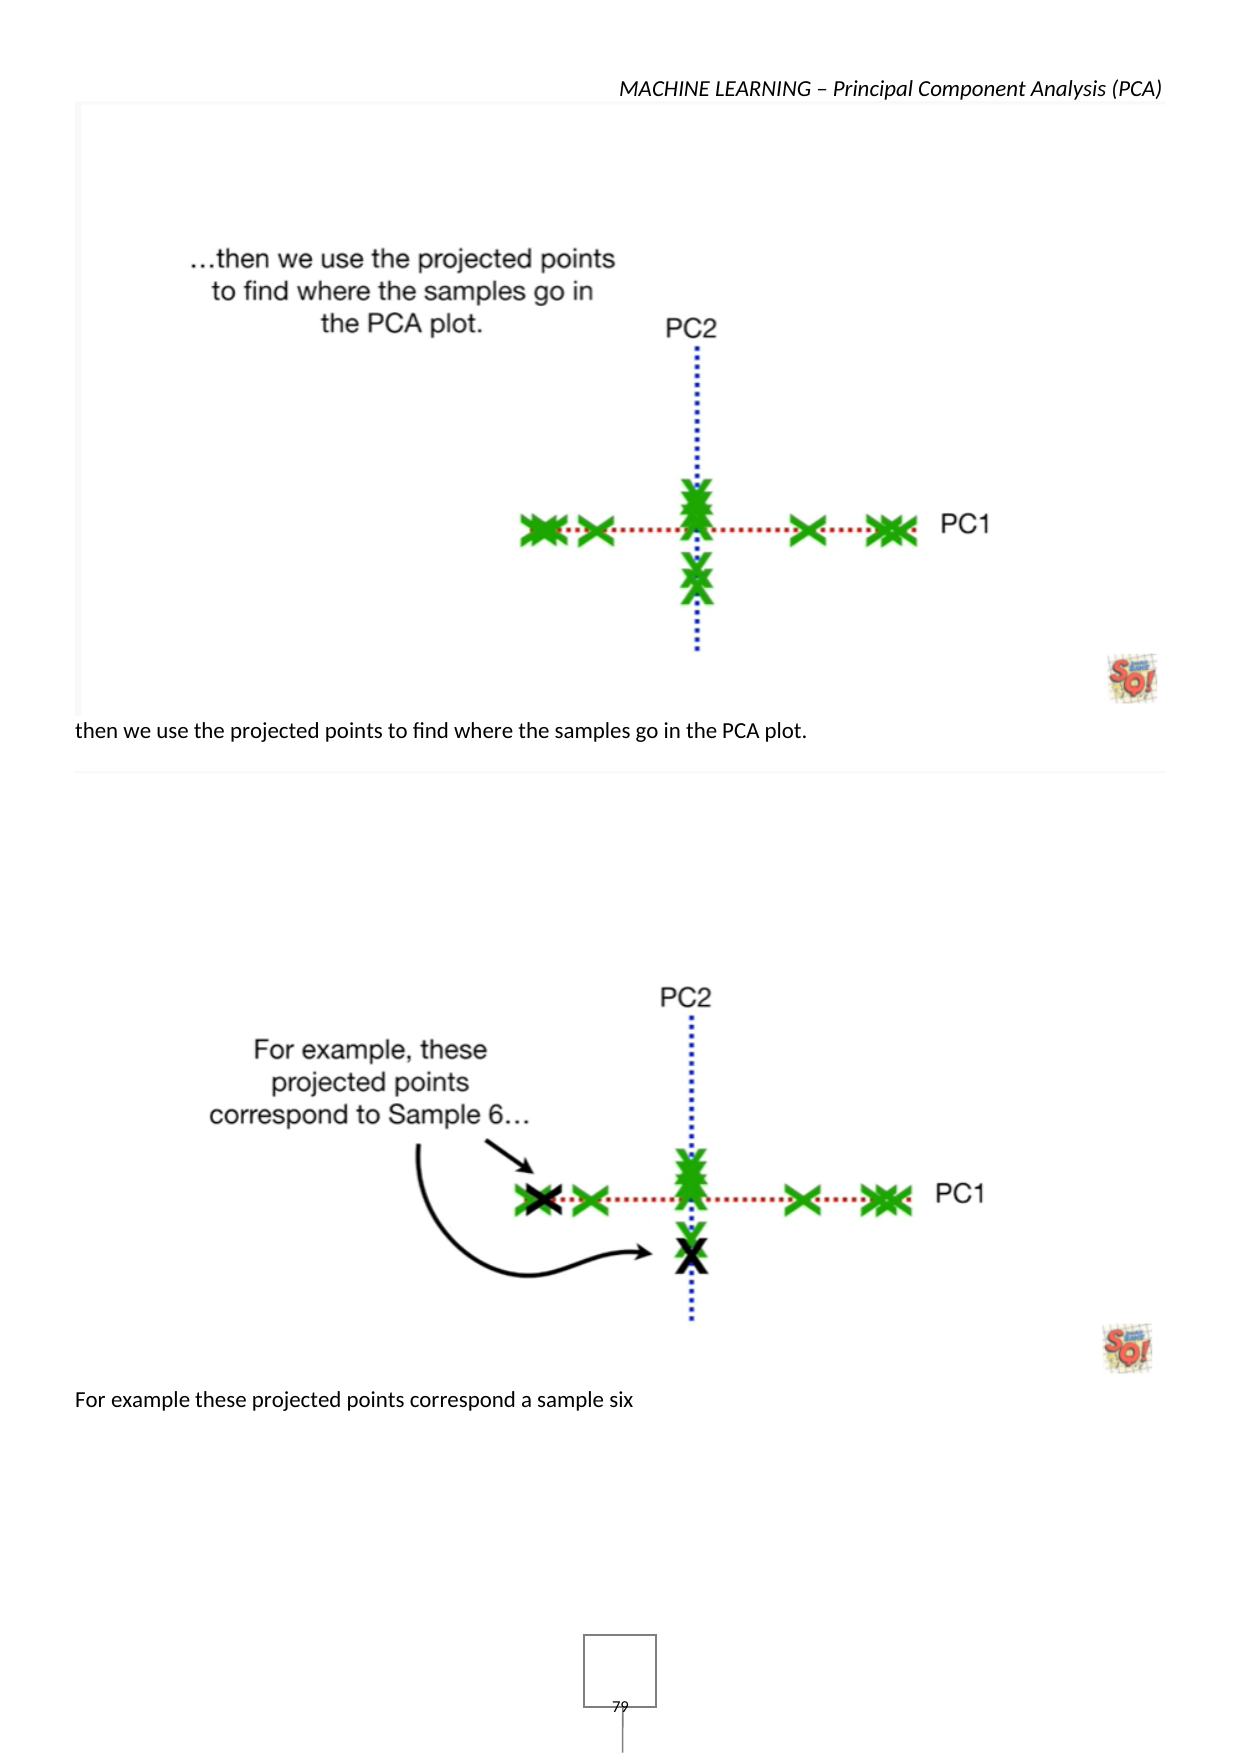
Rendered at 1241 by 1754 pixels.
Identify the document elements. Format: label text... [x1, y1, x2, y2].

picture [75, 771, 1166, 1386]
picture [75, 101, 1166, 716]
text For example these projected points correspond a sample six [75, 1386, 1165, 1413]
text then we use the projected points to find where the samples go in the PCA plot. [75, 716, 1165, 744]
